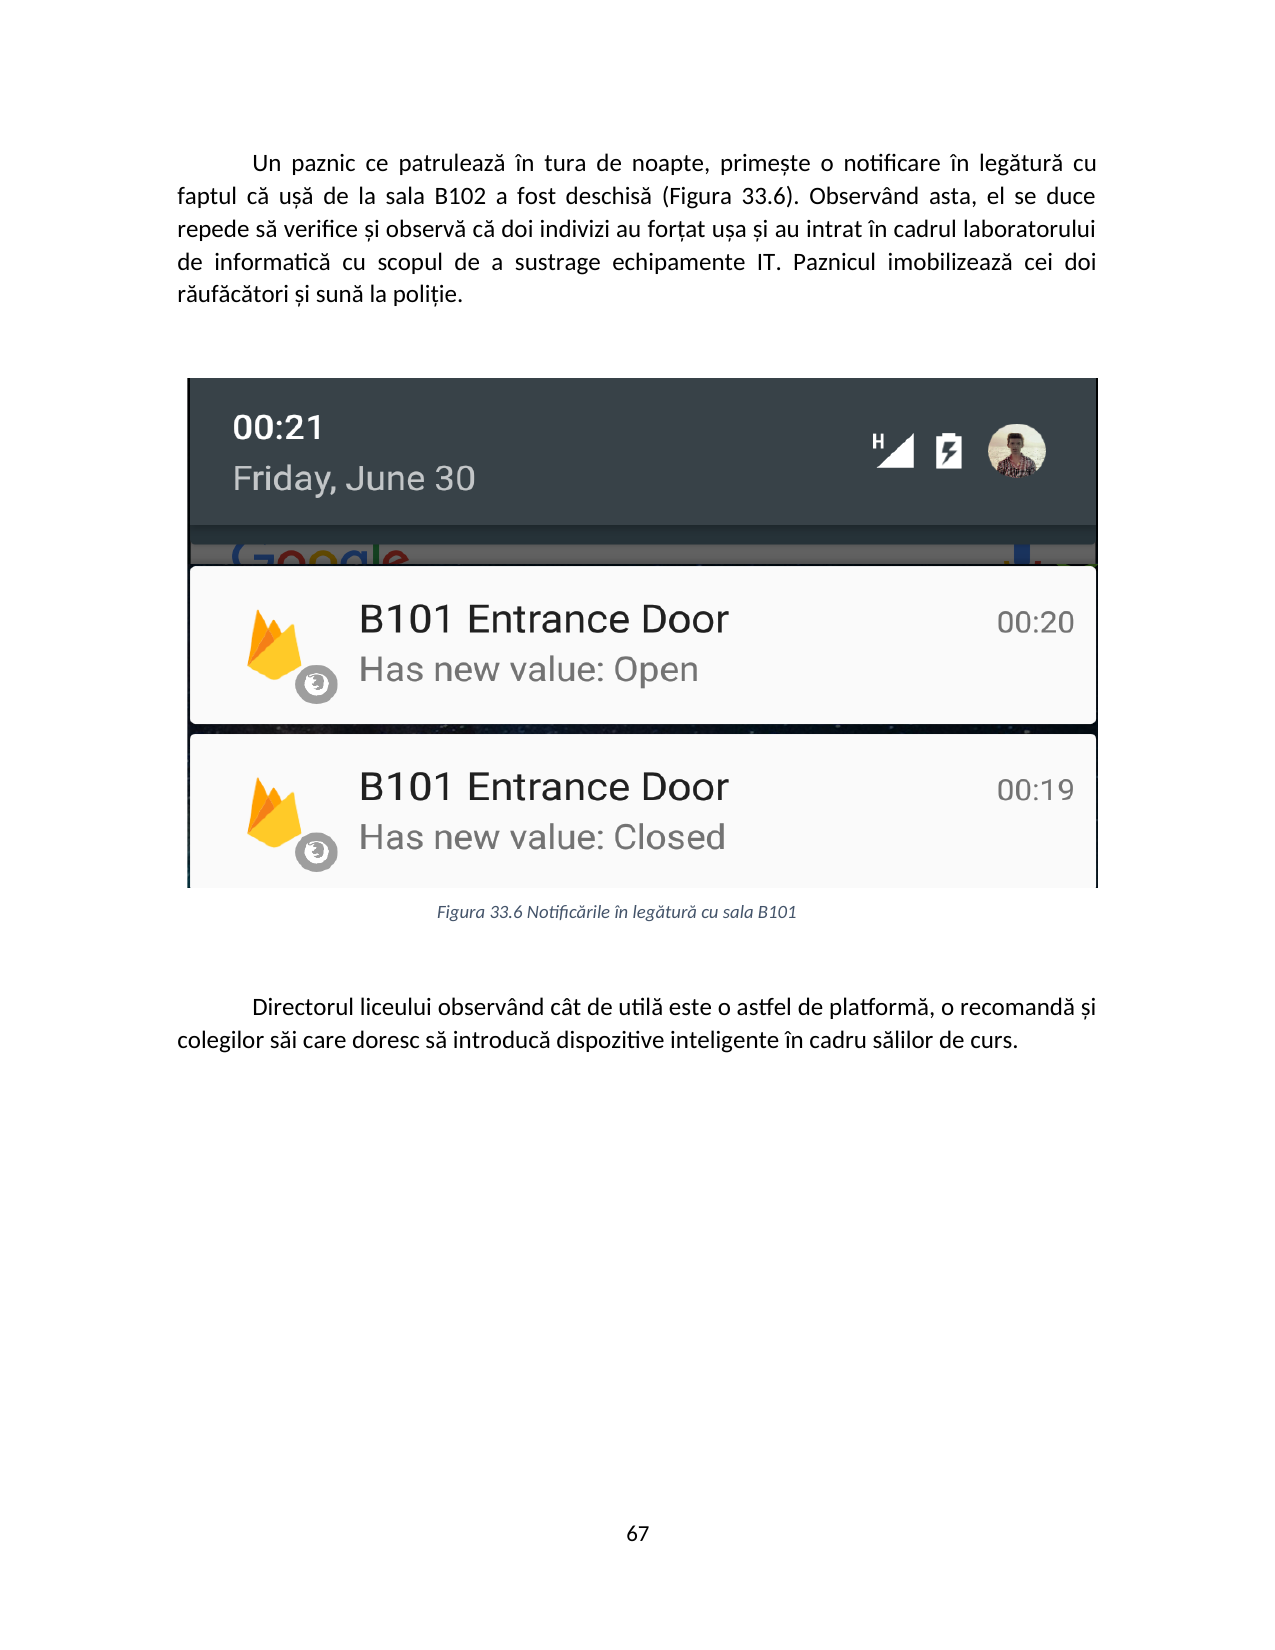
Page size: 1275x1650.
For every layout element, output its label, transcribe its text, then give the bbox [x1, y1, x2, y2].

text Directorul liceului observând cât de utilă este o astfel de platformă, o recomandă și colegilor săi care doresc să introducă dispozitive inteligente în cadru sălilor de curs. [177, 992, 1098, 1055]
picture [187, 378, 1098, 888]
text Un paznic ce patrulează în tura de noapte, primește o notificare în legătură cu faptul că ușă de la sala B102 a fost deschisă (Figura 33.6). Observând asta, el se duce repede să verifice și observă că doi indivizi au forțat ușa și au intrat în cadrul laboratorului de informatică cu scopul de a sustrage echipamente IT. Paznicul imobilizează cei doi răufăcători și sună la poliție. [177, 147, 1098, 309]
